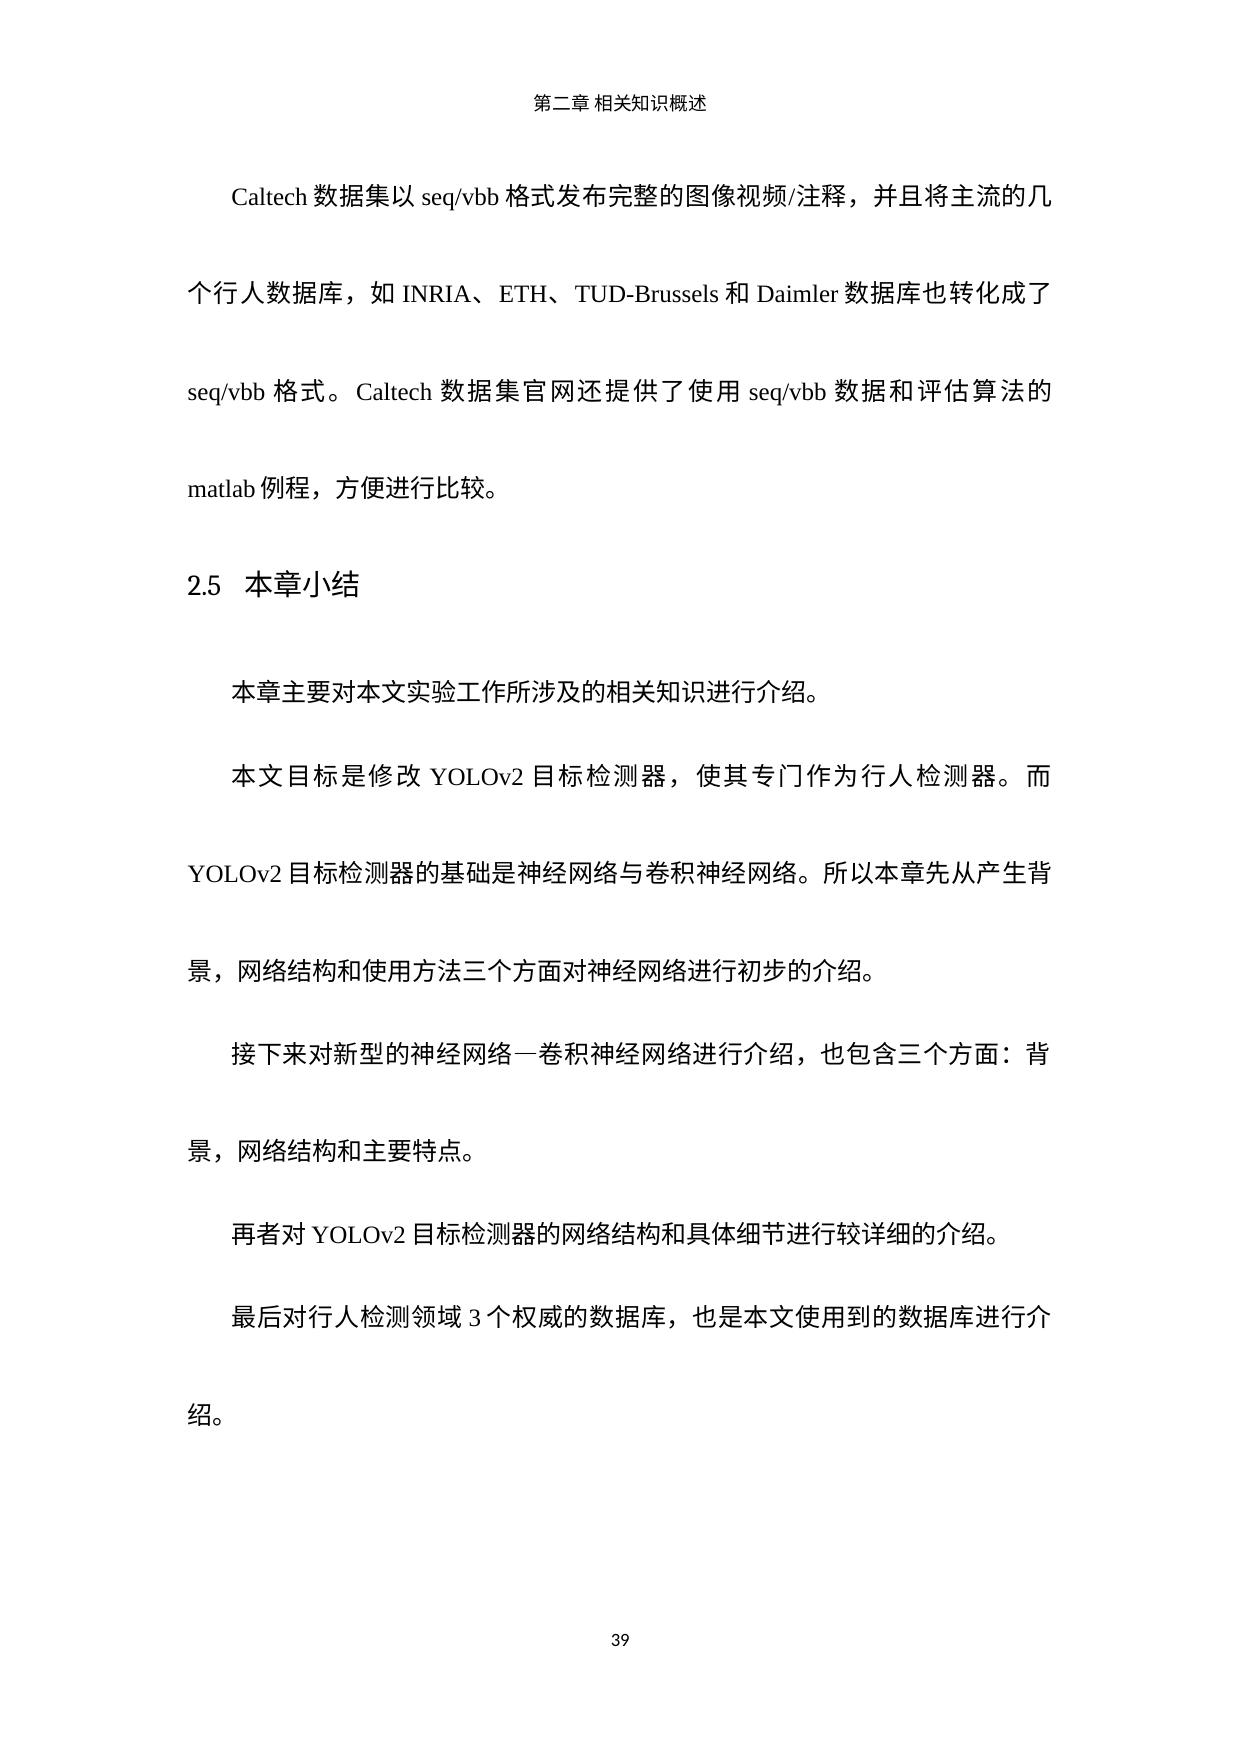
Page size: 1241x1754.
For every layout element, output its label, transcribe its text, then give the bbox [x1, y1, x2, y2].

text 本章主要对本文实验工作所涉及的相关知识进行介绍。 [187, 658, 1053, 723]
list 本章小结 [187, 550, 1053, 615]
text 再者对YOLOv2目标检测器的网络结构和具体细节进行较详细的介绍。 [187, 1200, 1053, 1265]
text Caltech数据集以seq/vbb格式发布完整的图像视频/注释，并且将主流的几个行人数据库，如INRIA、ETH、TUD-Brussels和Daimler数据库也转化成了seq/vbb格式。Caltech数据集官网还提供了使用seq/vbb数据和评估算法的matlab例程，方便进行比较。 [187, 162, 1053, 519]
text 本文目标是修改YOLOv2目标检测器，使其专门作为行人检测器。而YOLOv2目标检测器的基础是神经网络与卷积神经网络。所以本章先从产生背景，网络结构和使用方法三个方面对神经网络进行初步的介绍。 [187, 742, 1053, 1002]
text 最后对行人检测领域3个权威的数据库，也是本文使用到的数据库进行介绍。 [187, 1283, 1053, 1446]
text 接下来对新型的神经网络—卷积神经网络进行介绍，也包含三个方面：背景，网络结构和主要特点。 [187, 1020, 1053, 1182]
